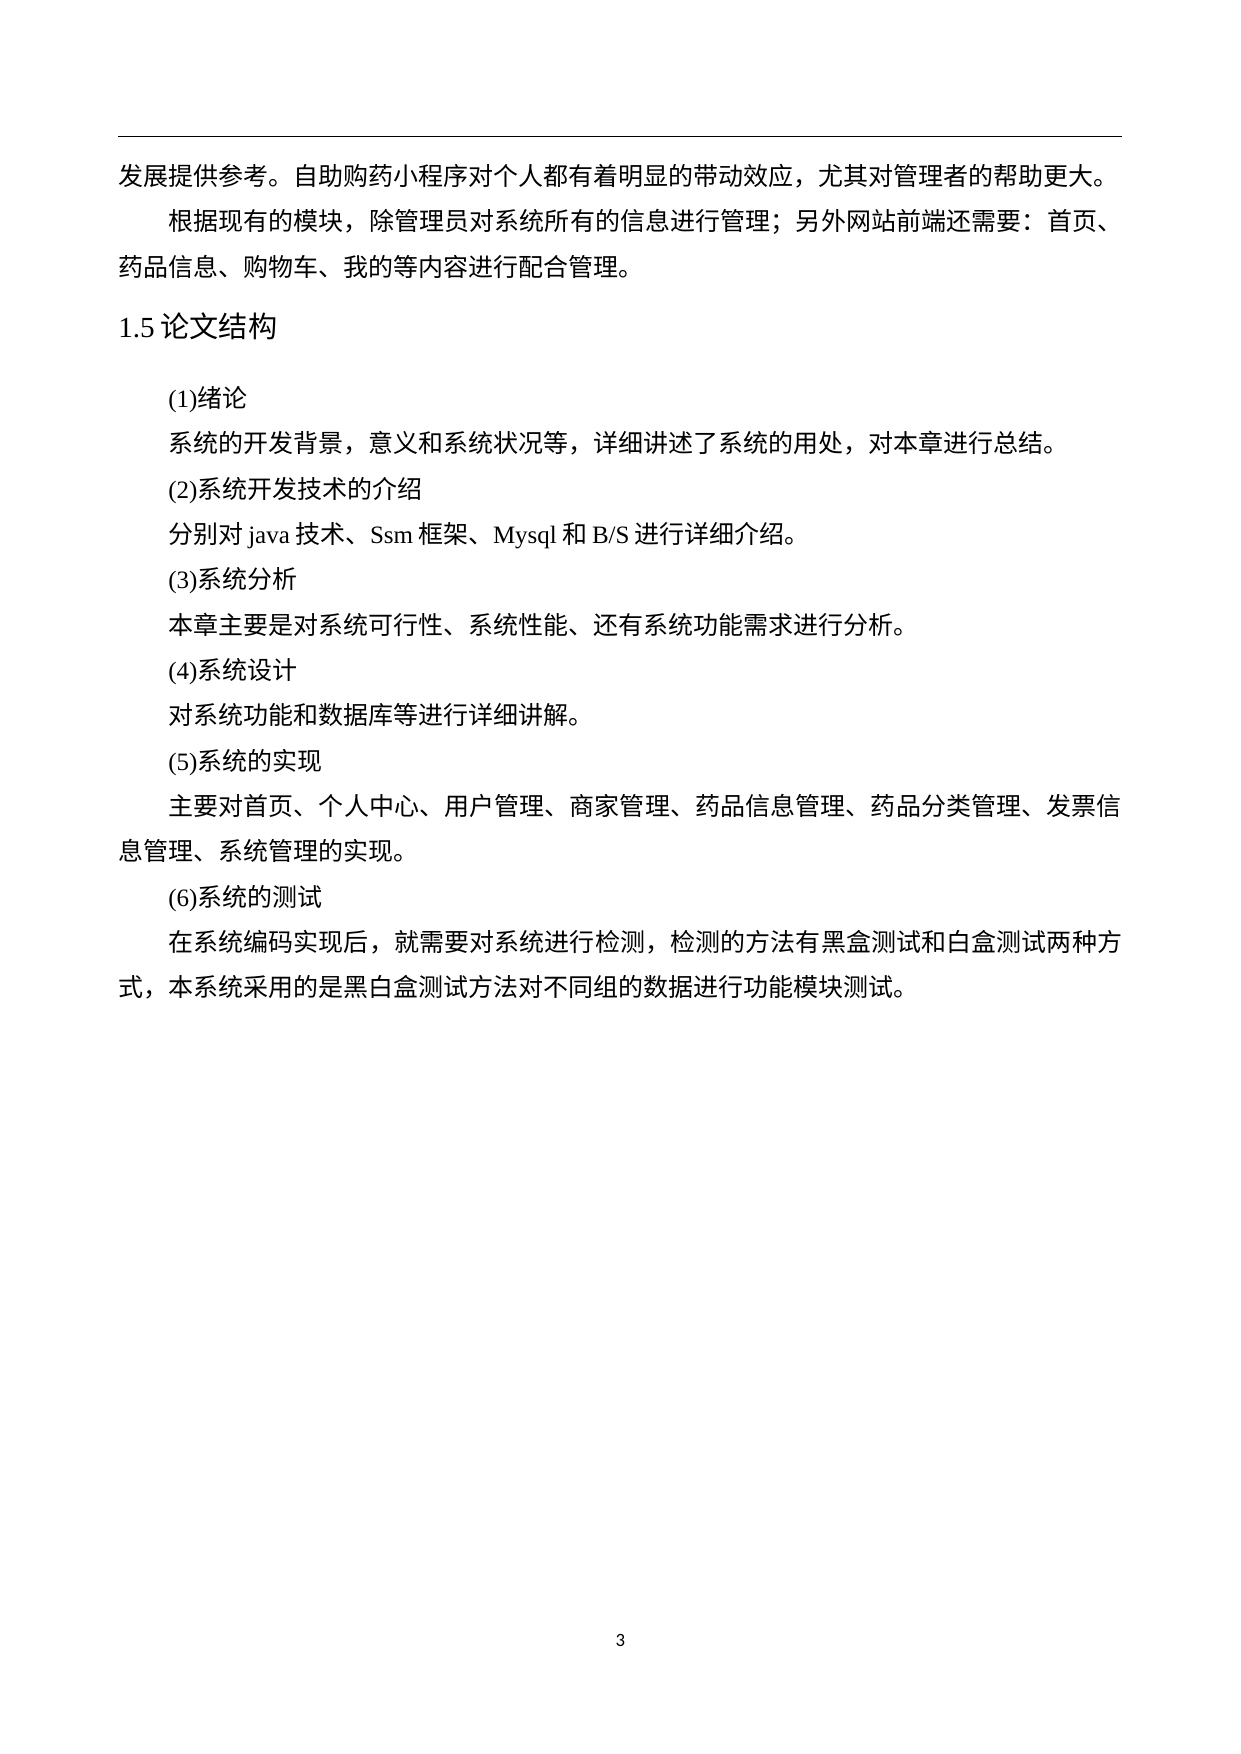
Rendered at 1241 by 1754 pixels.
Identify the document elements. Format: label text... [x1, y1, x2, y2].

text (1)绪论 [118, 378, 1122, 415]
text 根据现有的模块，除管理员对系统所有的信息进行管理；另外网站前端还需要：首页、药品信息、购物车、我的等内容进行配合管理。 [118, 202, 1122, 283]
text 主要对首页、个人中心、用户管理、商家管理、药品信息管理、药品分类管理、发票信息管理、系统管理的实现。 [118, 786, 1122, 868]
text 在系统编码实现后，就需要对系统进行检测，检测的方法有黑盒测试和白盒测试两种方式，本系统采用的是黑白盒测试方法对不同组的数据进行功能模块测试。 [118, 922, 1122, 1004]
text (5)系统的实现 [118, 741, 1122, 777]
text (3)系统分析 [118, 560, 1122, 596]
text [118, 156, 1122, 193]
subtitle 1.5论文结构 [118, 292, 1122, 357]
text 本章主要是对系统可行性、系统性能、还有系统功能需求进行分析。 [118, 605, 1122, 641]
text (4)系统设计 [118, 650, 1122, 687]
text 分别对java技术、Ssm框架、Mysql和B/S进行详细介绍。 [118, 514, 1122, 551]
text (2)系统开发技术的介绍 [118, 469, 1122, 505]
text (6)系统的测试 [118, 877, 1122, 913]
text 系统的开发背景，意义和系统状况等，详细讲述了系统的用处，对本章进行总结。 [118, 424, 1122, 460]
text 对系统功能和数据库等进行详细讲解。 [118, 696, 1122, 732]
